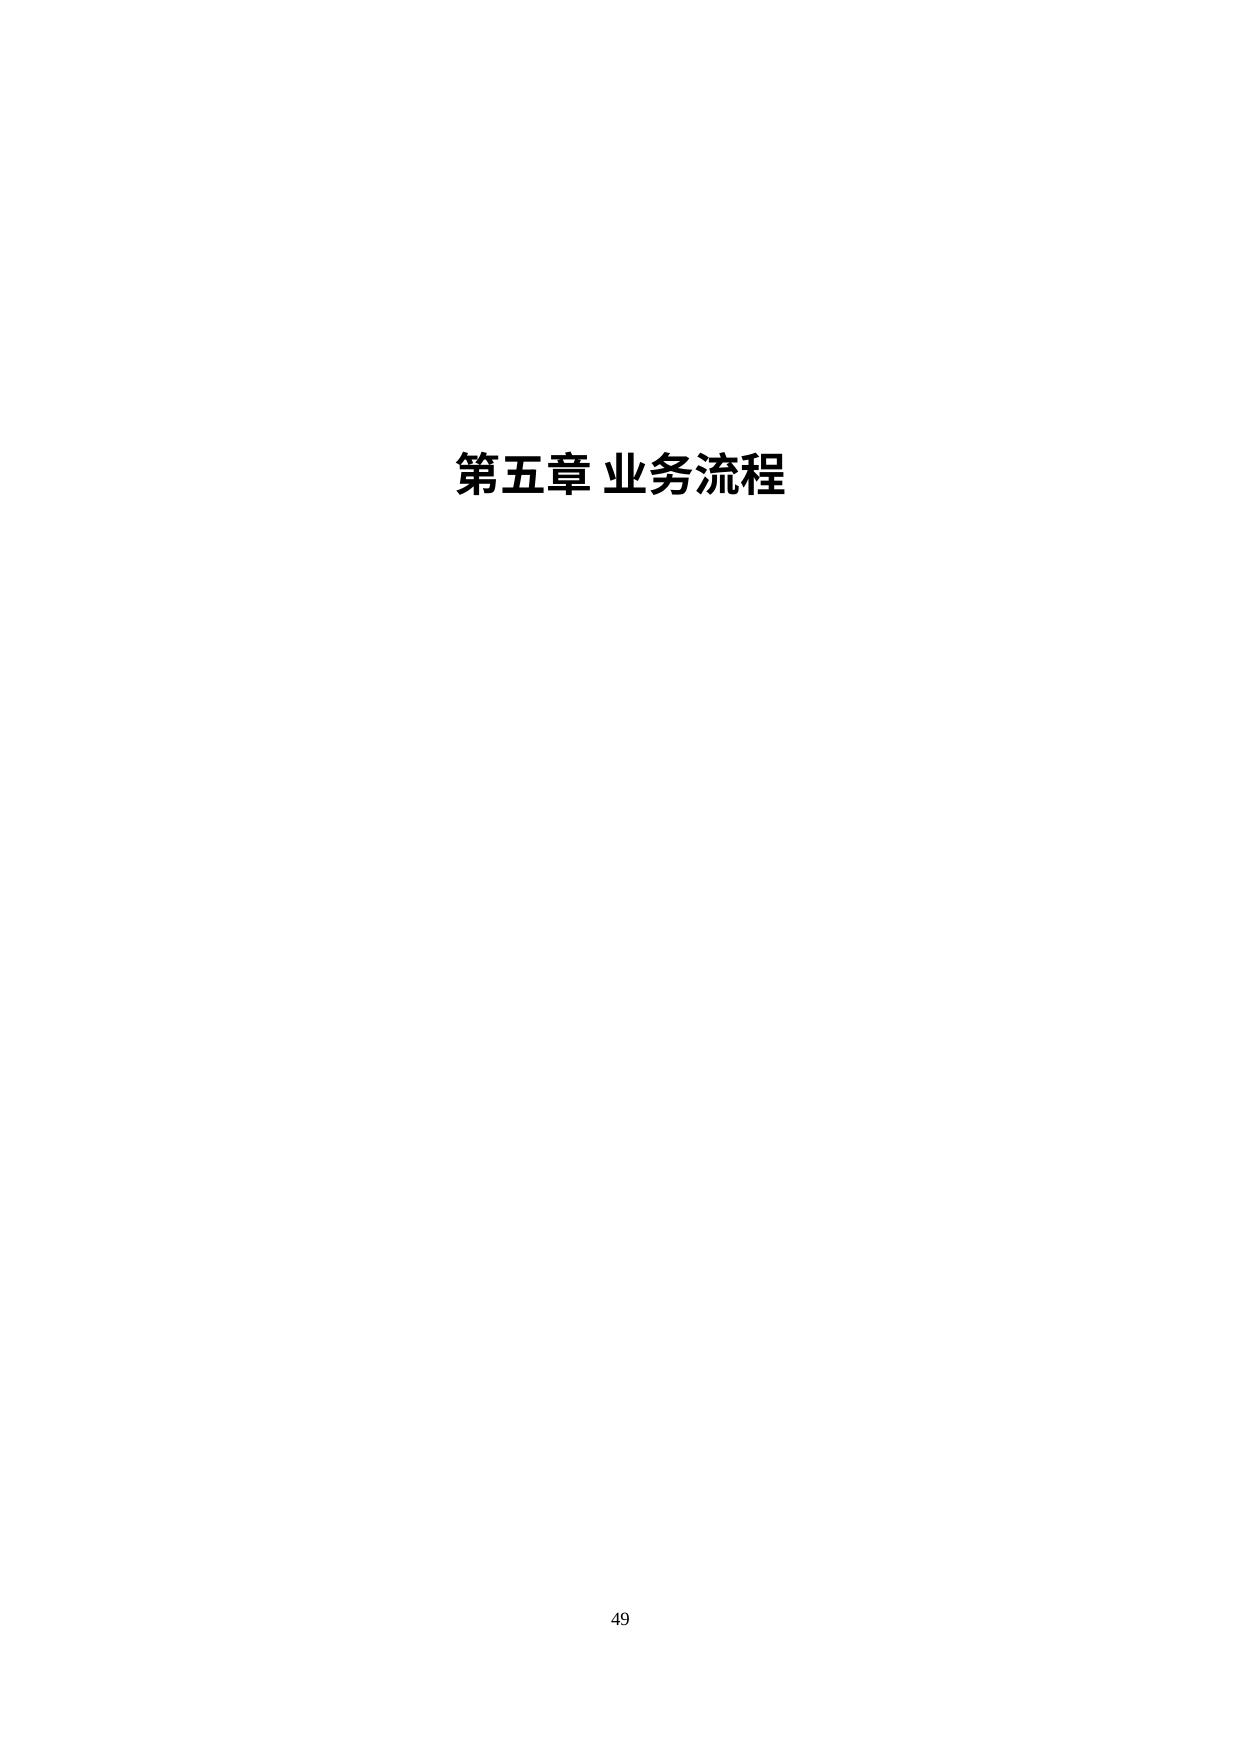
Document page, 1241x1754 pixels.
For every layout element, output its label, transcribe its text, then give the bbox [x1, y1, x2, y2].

subtitle 第五章 业务流程 [187, 423, 1053, 521]
